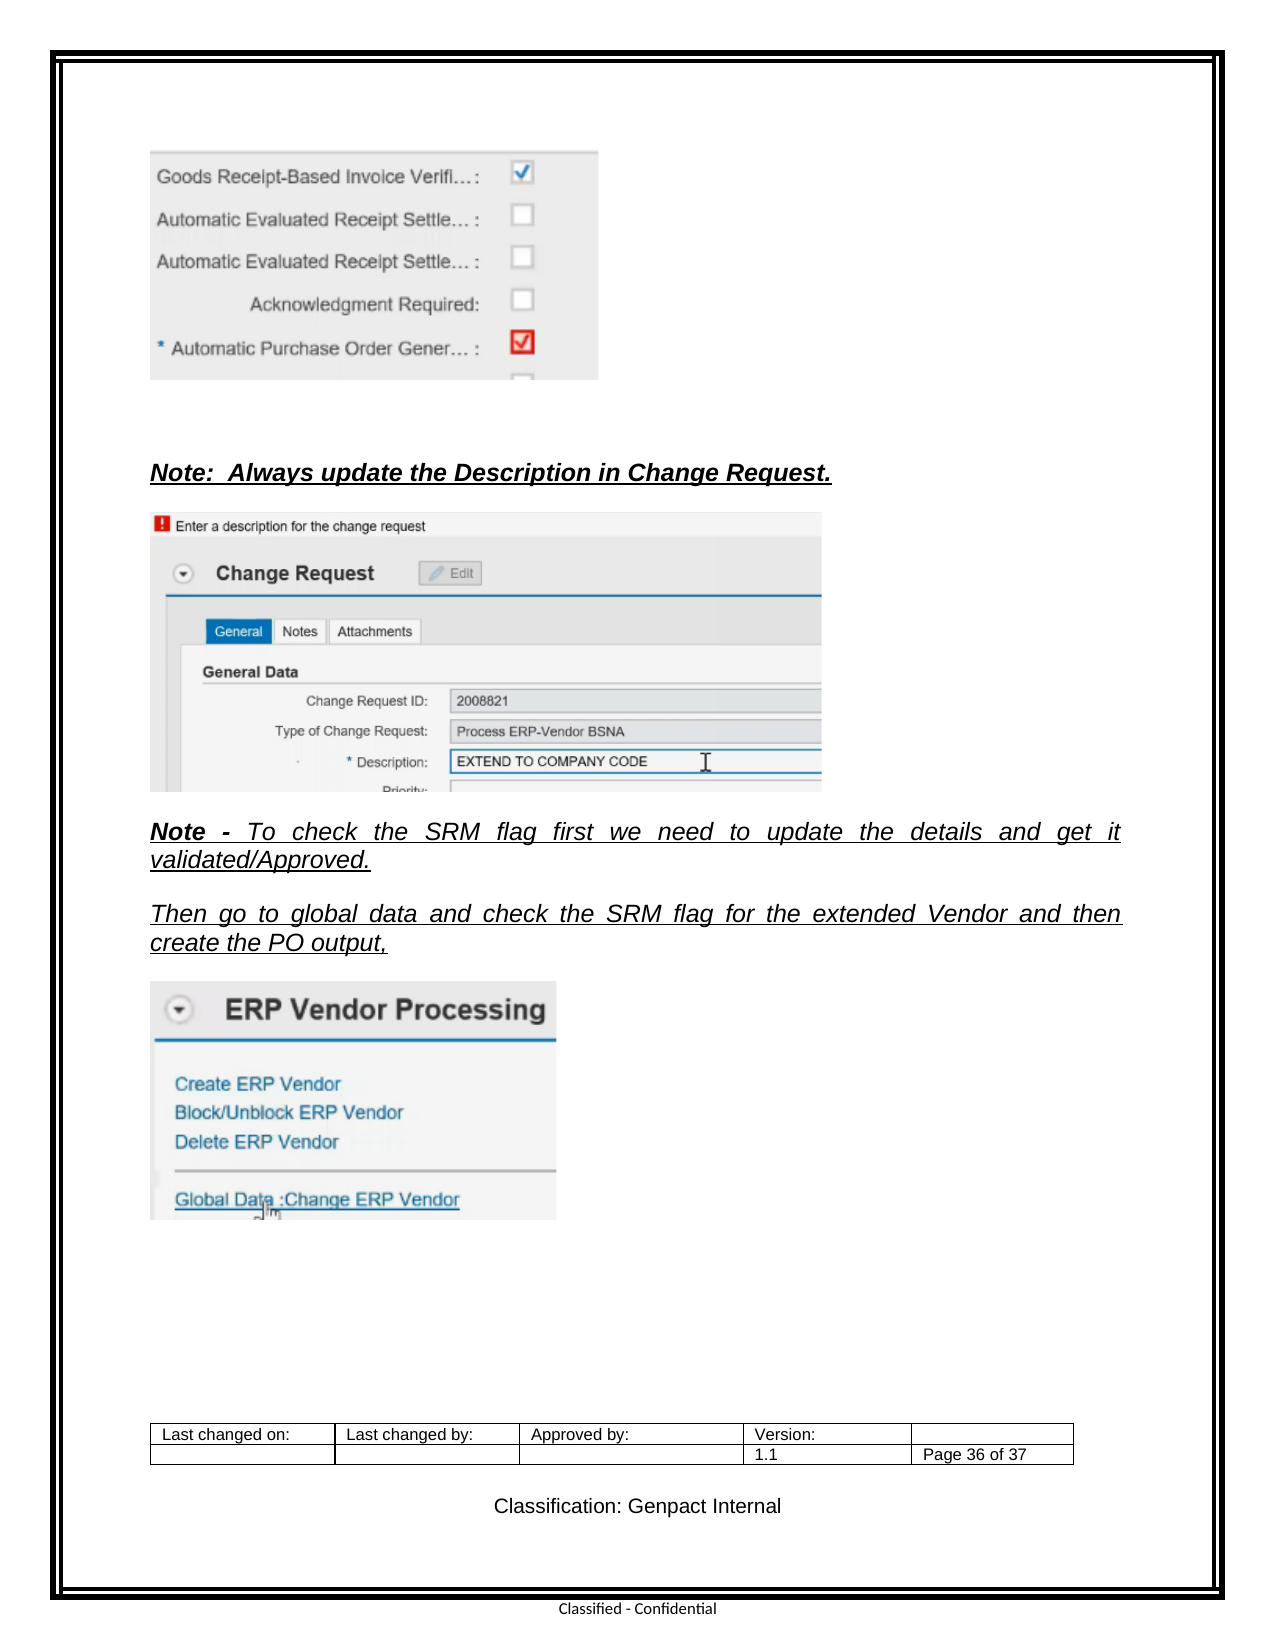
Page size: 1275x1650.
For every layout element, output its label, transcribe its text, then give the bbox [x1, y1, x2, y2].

picture [150, 981, 557, 1220]
picture [150, 512, 822, 792]
text Note - To check the SRM flag first we need to update the details and get it validated/Approved. [150, 817, 1125, 874]
picture [150, 150, 599, 380]
text Then go to global data and check the SRM flag for the extended Vendor and then create the PO output, [150, 899, 1125, 957]
text Note: Always update the Description in Change Request. [150, 458, 1125, 487]
